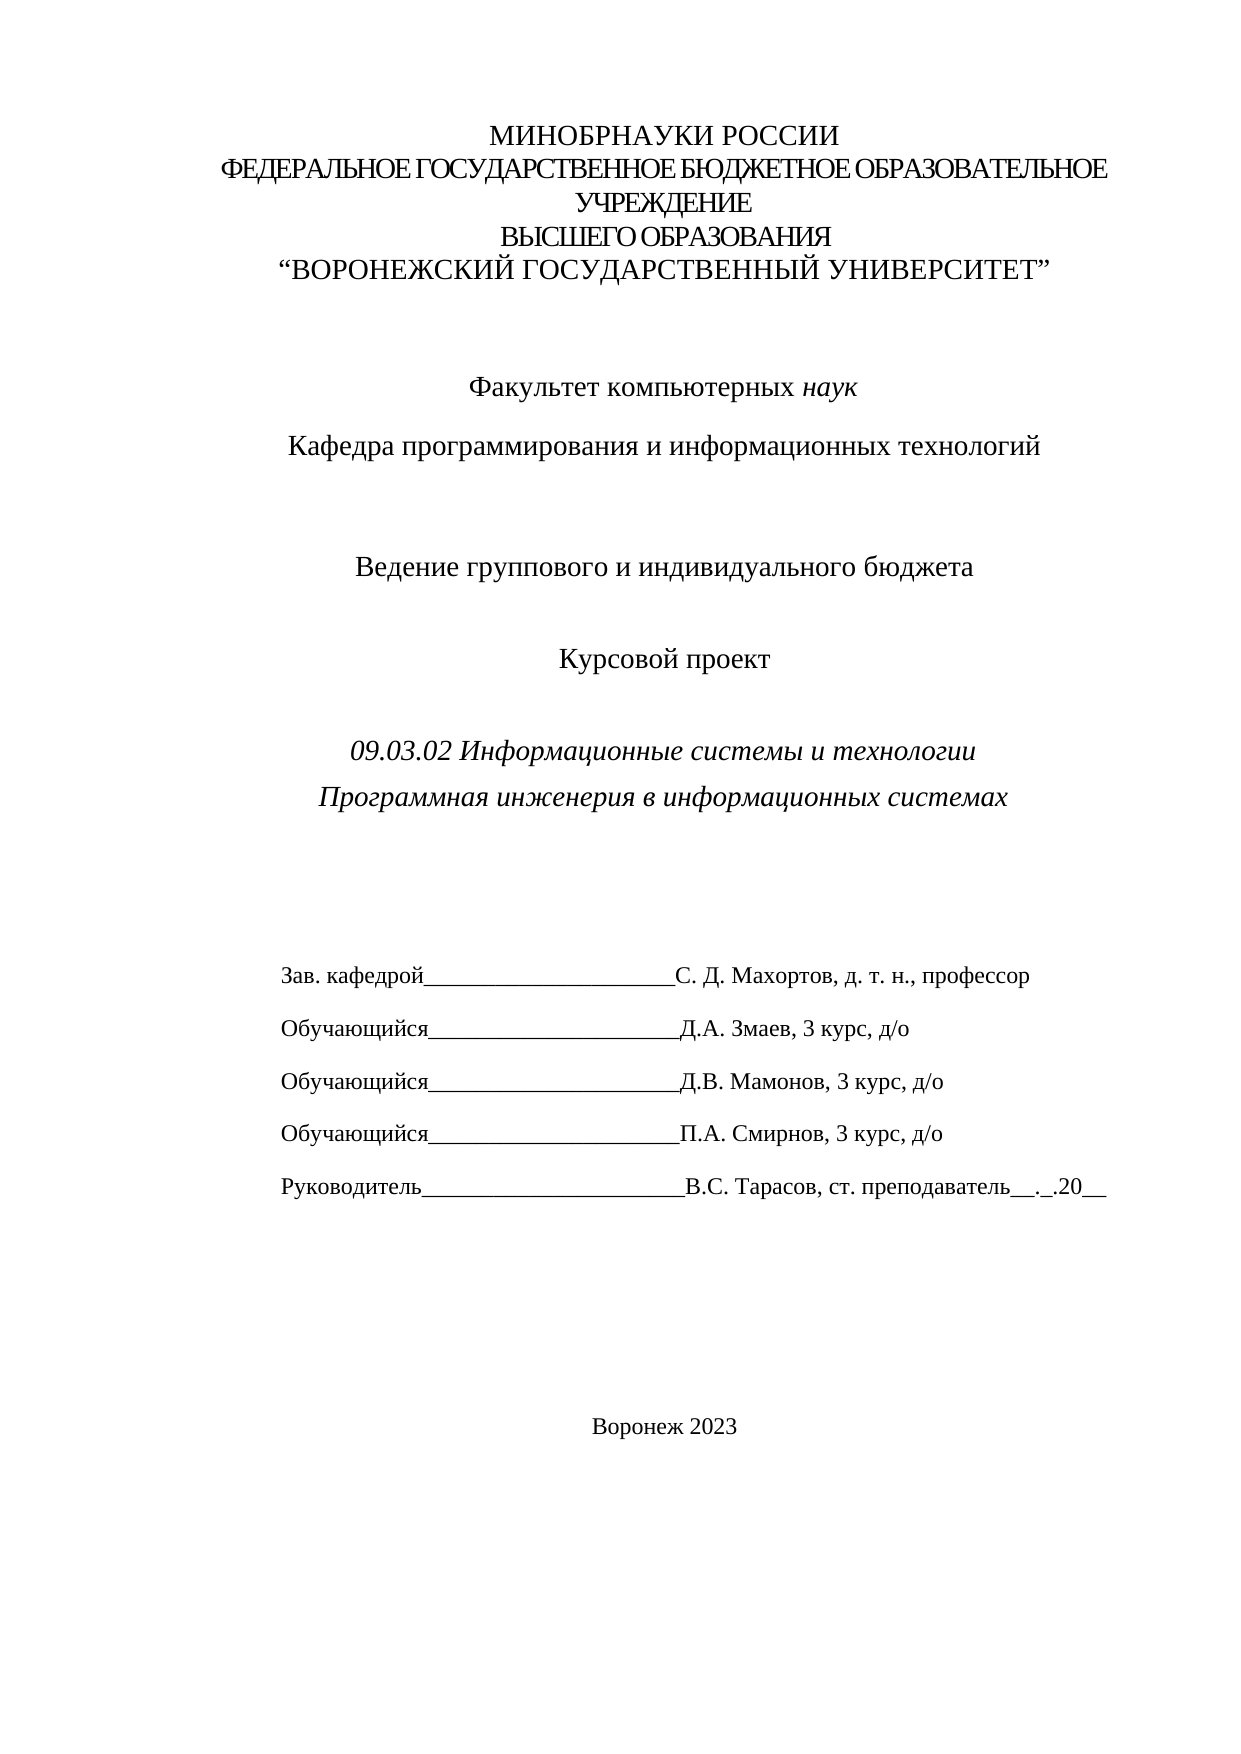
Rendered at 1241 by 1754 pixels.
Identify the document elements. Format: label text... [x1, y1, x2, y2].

text Обучающийся_____________________Д.А. Змаев, 3 курс, д/о [177, 1014, 1152, 1042]
text “ВОРОНЕЖСКИЙ ГОСУДАРСТВЕННЫЙ УНИВЕРСИТЕТ” [177, 252, 1152, 286]
text 09.03.02 Информационные системы и технологии [177, 733, 1152, 767]
text ФЕДЕРАЛЬНОЕ ГОСУДАРСТВЕННОЕ БЮДЖЕТНОЕ ОБРАЗОВАТЕЛЬНОЕ УЧРЕЖДЕНИЕ [177, 152, 1152, 219]
text Воронеж 2023 [177, 1412, 1152, 1439]
text Ведение группового и индивидуального бюджета [177, 549, 1152, 582]
text Руководитель______________________В.С. Тарасов, ст. преподаватель__._.20__ [177, 1172, 1152, 1199]
text Курсовой проект [177, 641, 1152, 674]
text Зав. кафедрой_____________________С. Д. Махортов, д. т. н., профессор [177, 961, 1152, 989]
title Минобрнауки россии [177, 118, 1152, 152]
text Обучающийся_____________________П.А. Смирнов, 3 курс, д/о [177, 1119, 1152, 1147]
text ВЫСШЕГО ОБРАЗОВАНИЯ [177, 219, 1152, 252]
text Факультет компьютерных наук [177, 369, 1152, 403]
text Программная инженерия в информационных системах [177, 779, 1152, 813]
text Кафедра программирования и информационных технологий [177, 428, 1152, 461]
text Обучающийся_____________________Д.В. Мамонов, 3 курс, д/о [177, 1067, 1152, 1094]
